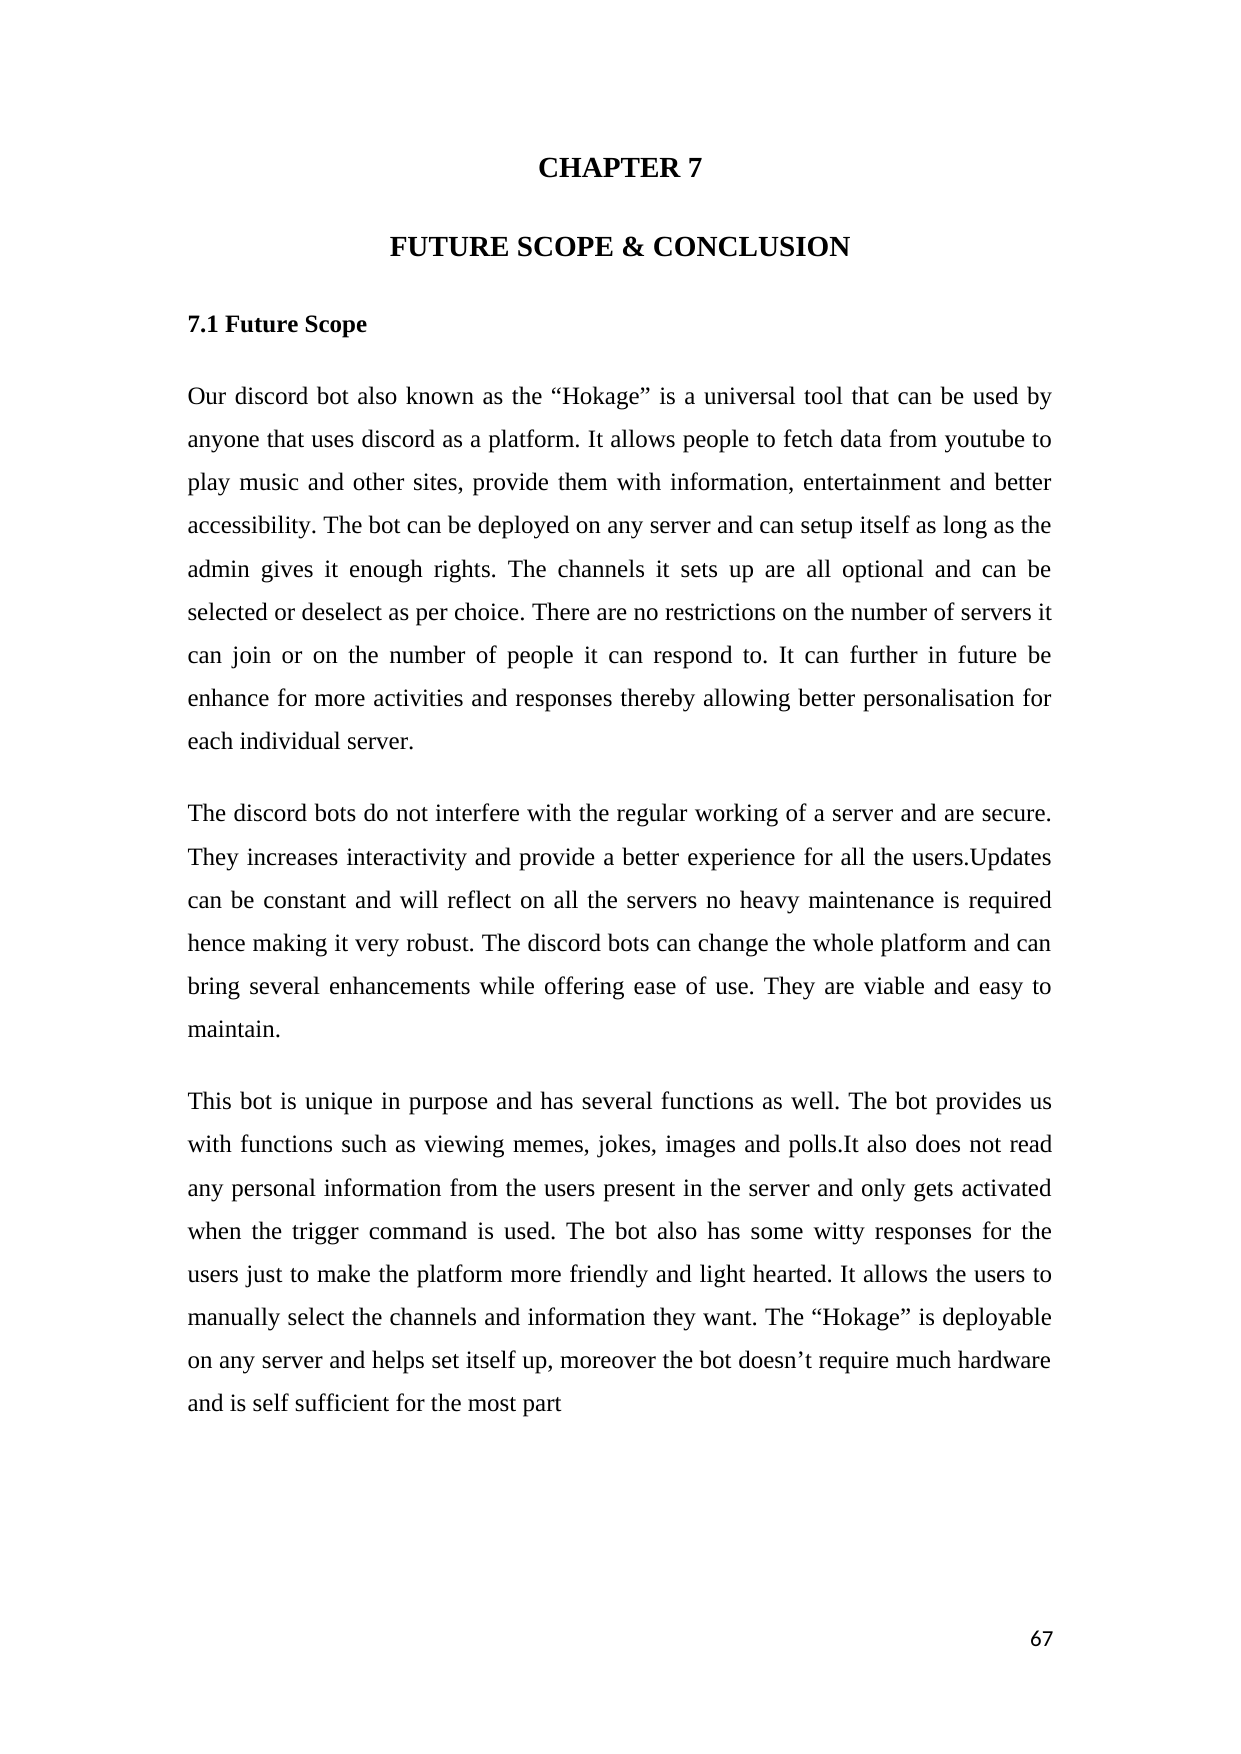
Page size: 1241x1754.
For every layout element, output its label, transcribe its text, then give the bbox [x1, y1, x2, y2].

text CHAPTER 7 [187, 150, 1053, 183]
text This bot is unique in purpose and has several functions as well. The bot provides us with functions such as viewing memes, jokes, images and polls.It also does not read any personal information from the users present in the server and only gets activated when the trigger command is used. The bot also has some witty responses for the users just to make the platform more friendly and light hearted. It allows the users to manually select the channels and information they want. The “Hokage” is deployable on any server and helps set itself up, moreover the bot doesn’t require much hardware and is self sufficient for the most part [187, 1086, 1053, 1417]
text Our discord bot also known as the “Hokage” is a universal tool that can be used by anyone that uses discord as a platform. It allows people to fetch data from youtube to play music and other sites, provide them with information, entertainment and better accessibility. The bot can be deployed on any server and can setup itself as long as the admin gives it enough rights. The channels it sets up are all optional and can be selected or deselect as per choice. There are no restrictions on the number of servers it can join or on the number of people it can respond to. It can further in future be enhance for more activities and responses thereby allowing better personalisation for each individual server. [187, 381, 1053, 755]
text 7.1 Future Scope [187, 309, 1053, 338]
text FUTURE SCOPE & CONCLUSION [187, 229, 1053, 263]
text The discord bots do not interfere with the regular working of a server and are secure. They increases interactivity and provide a better experience for all the users.Updates can be constant and will reflect on all the servers no heavy maintenance is required hence making it very robust. The discord bots can change the whole platform and can bring several enhancements while offering ease of use. They are viable and easy to maintain. [187, 798, 1053, 1043]
